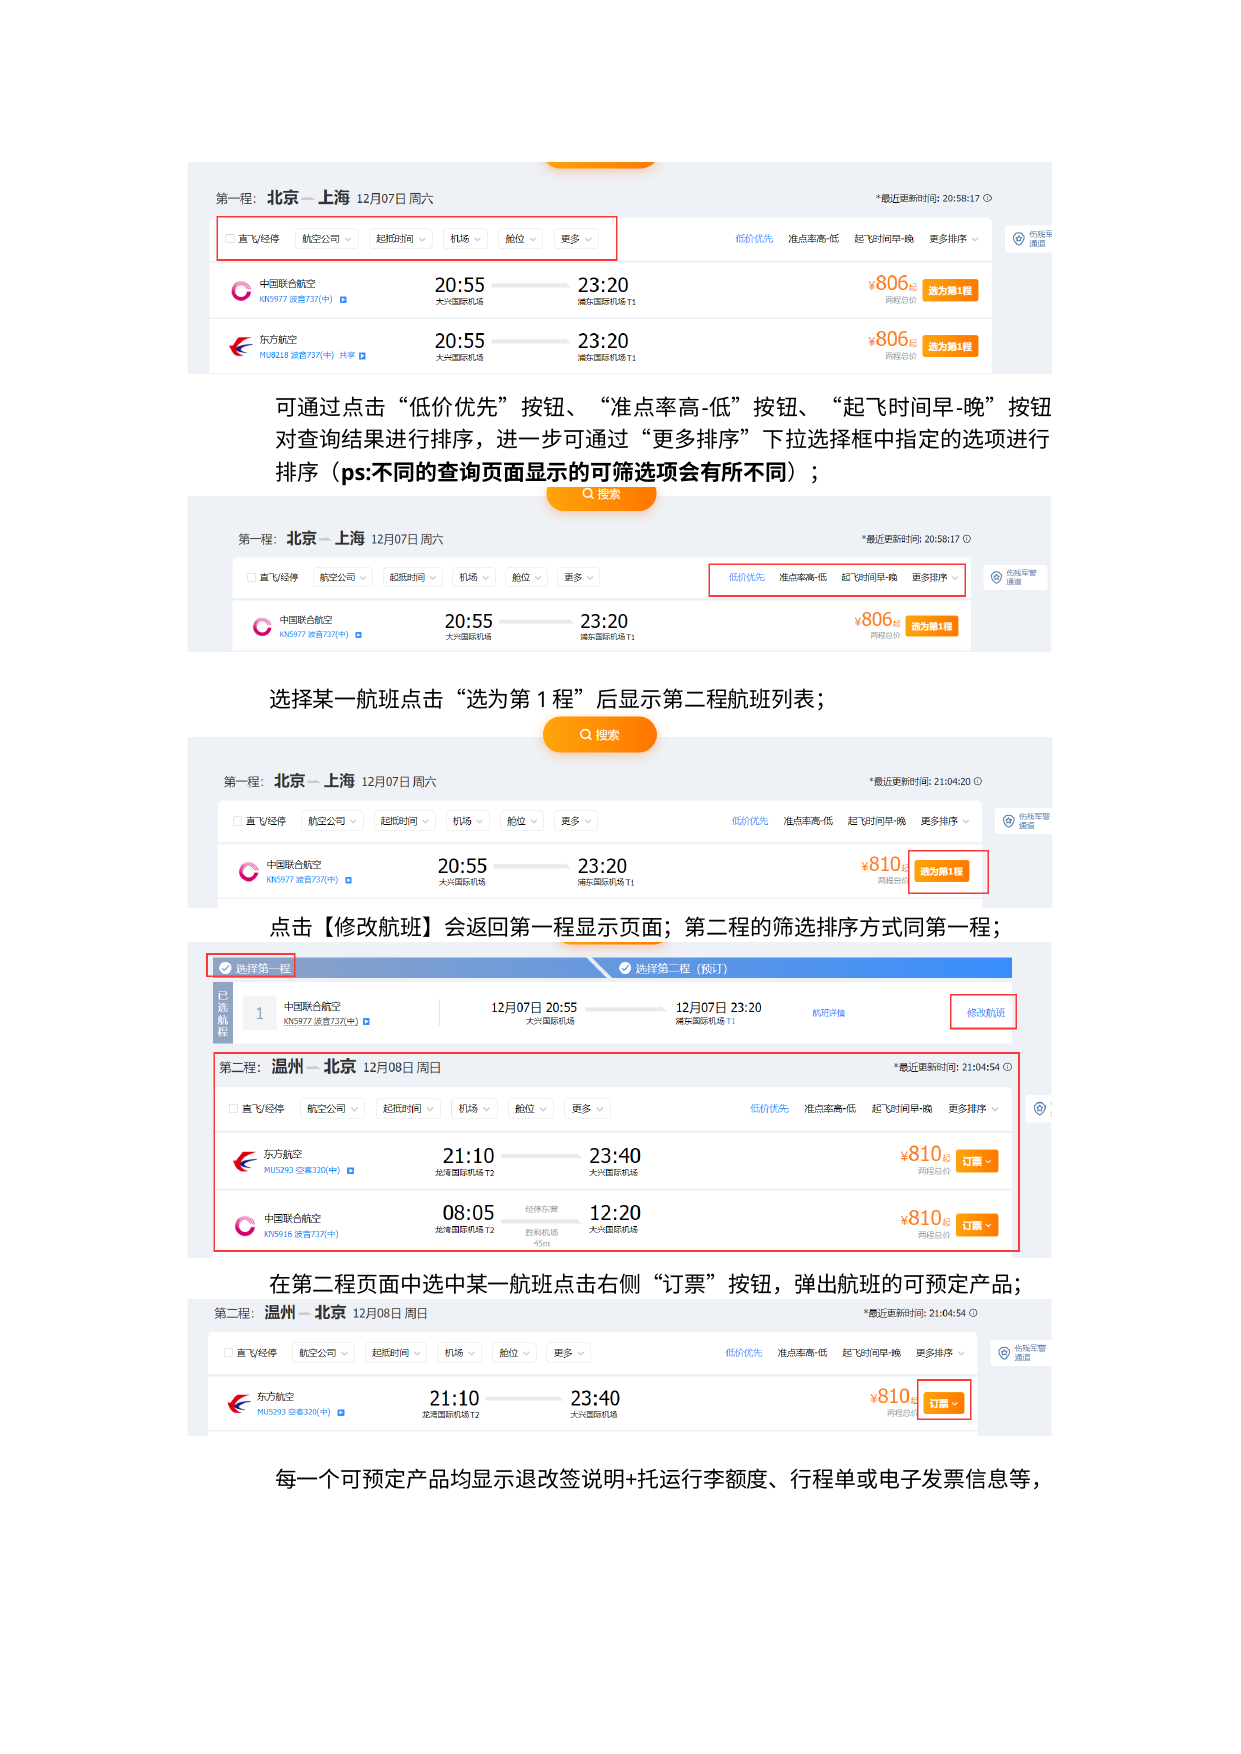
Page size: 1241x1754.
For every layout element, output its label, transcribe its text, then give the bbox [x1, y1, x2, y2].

list 可通过点击“低价优先”按钮、“准点率高-低”按钮、“起飞时间早-晚”按钮对查询结果进行排序，进一步可通过“更多排序”下拉选择框中指定的选项进行排序（ps:不同的查询页面显示的可筛选项会有所不同）； [275, 389, 1053, 487]
list 点击【修改航班】会返回第一程显示页面；第二程的筛选排序方式同第一程； [269, 909, 1053, 942]
picture [187, 942, 1052, 1258]
picture [187, 162, 1052, 374]
list 每一个可预定产品均显示退改签说明+托运行李额度、行程单或电子发票信息等， [269, 1462, 1053, 1494]
picture [187, 714, 1053, 908]
picture [187, 1299, 1052, 1436]
picture [187, 487, 1052, 652]
list 在第二程页面中选中某一航班点击右侧“订票”按钮，弹出航班的可预定产品； [269, 1267, 1053, 1299]
list 选择某一航班点击“选为第1程”后显示第二程航班列表； [269, 682, 1053, 714]
